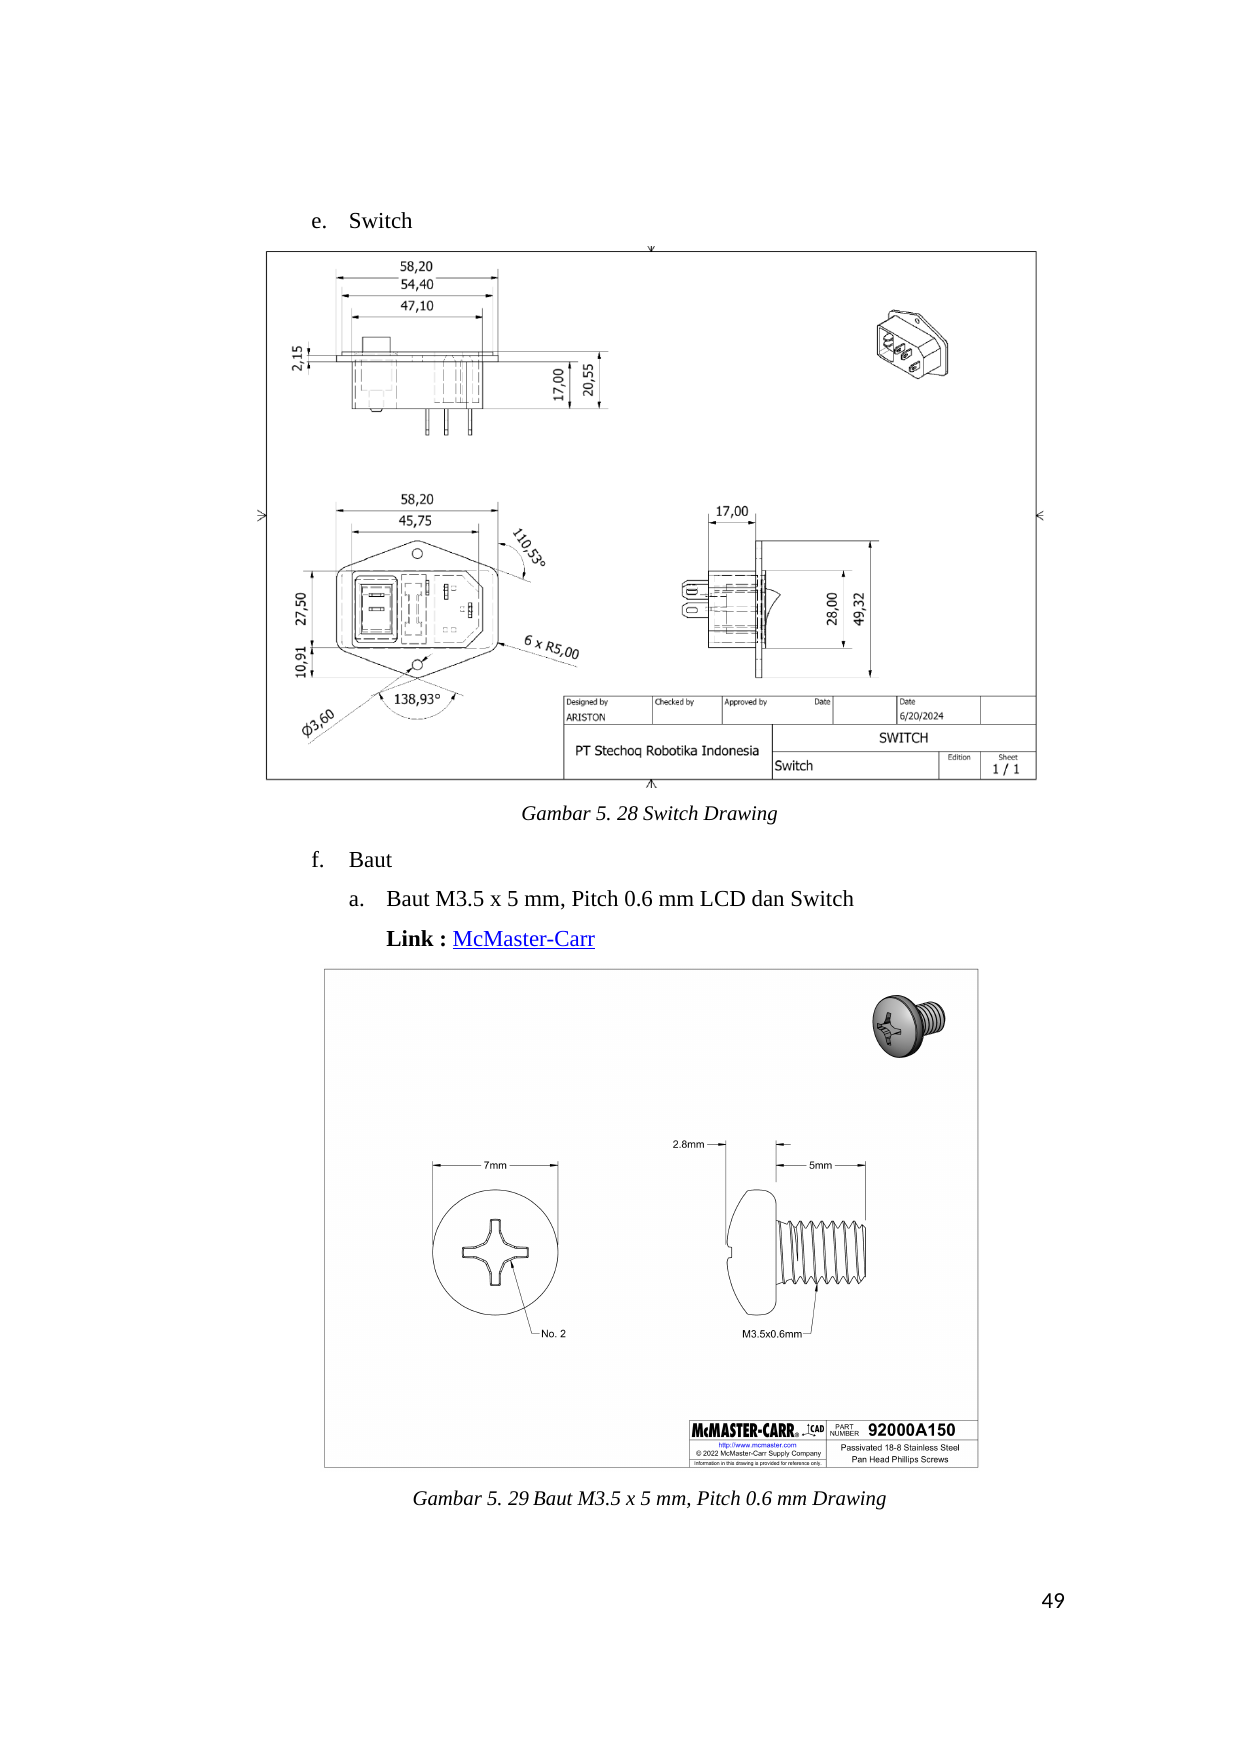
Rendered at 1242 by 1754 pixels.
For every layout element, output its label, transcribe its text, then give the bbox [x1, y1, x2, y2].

picture [320, 964, 981, 1472]
list Baut M3.5 x 5 mm, Pitch 0.6 mm LCD dan Switch [349, 886, 1064, 912]
list Baut [311, 846, 1064, 872]
list Switch [311, 207, 1064, 233]
picture [257, 246, 1044, 788]
text Gambar 5. 29 Baut M3.5 x 5 mm, Pitch 0.6 mm Drawing [236, 1485, 1064, 1509]
list Link : McMaster-Carr [311, 925, 1064, 951]
text Gambar 5. 28 Switch Drawing [236, 801, 1064, 825]
